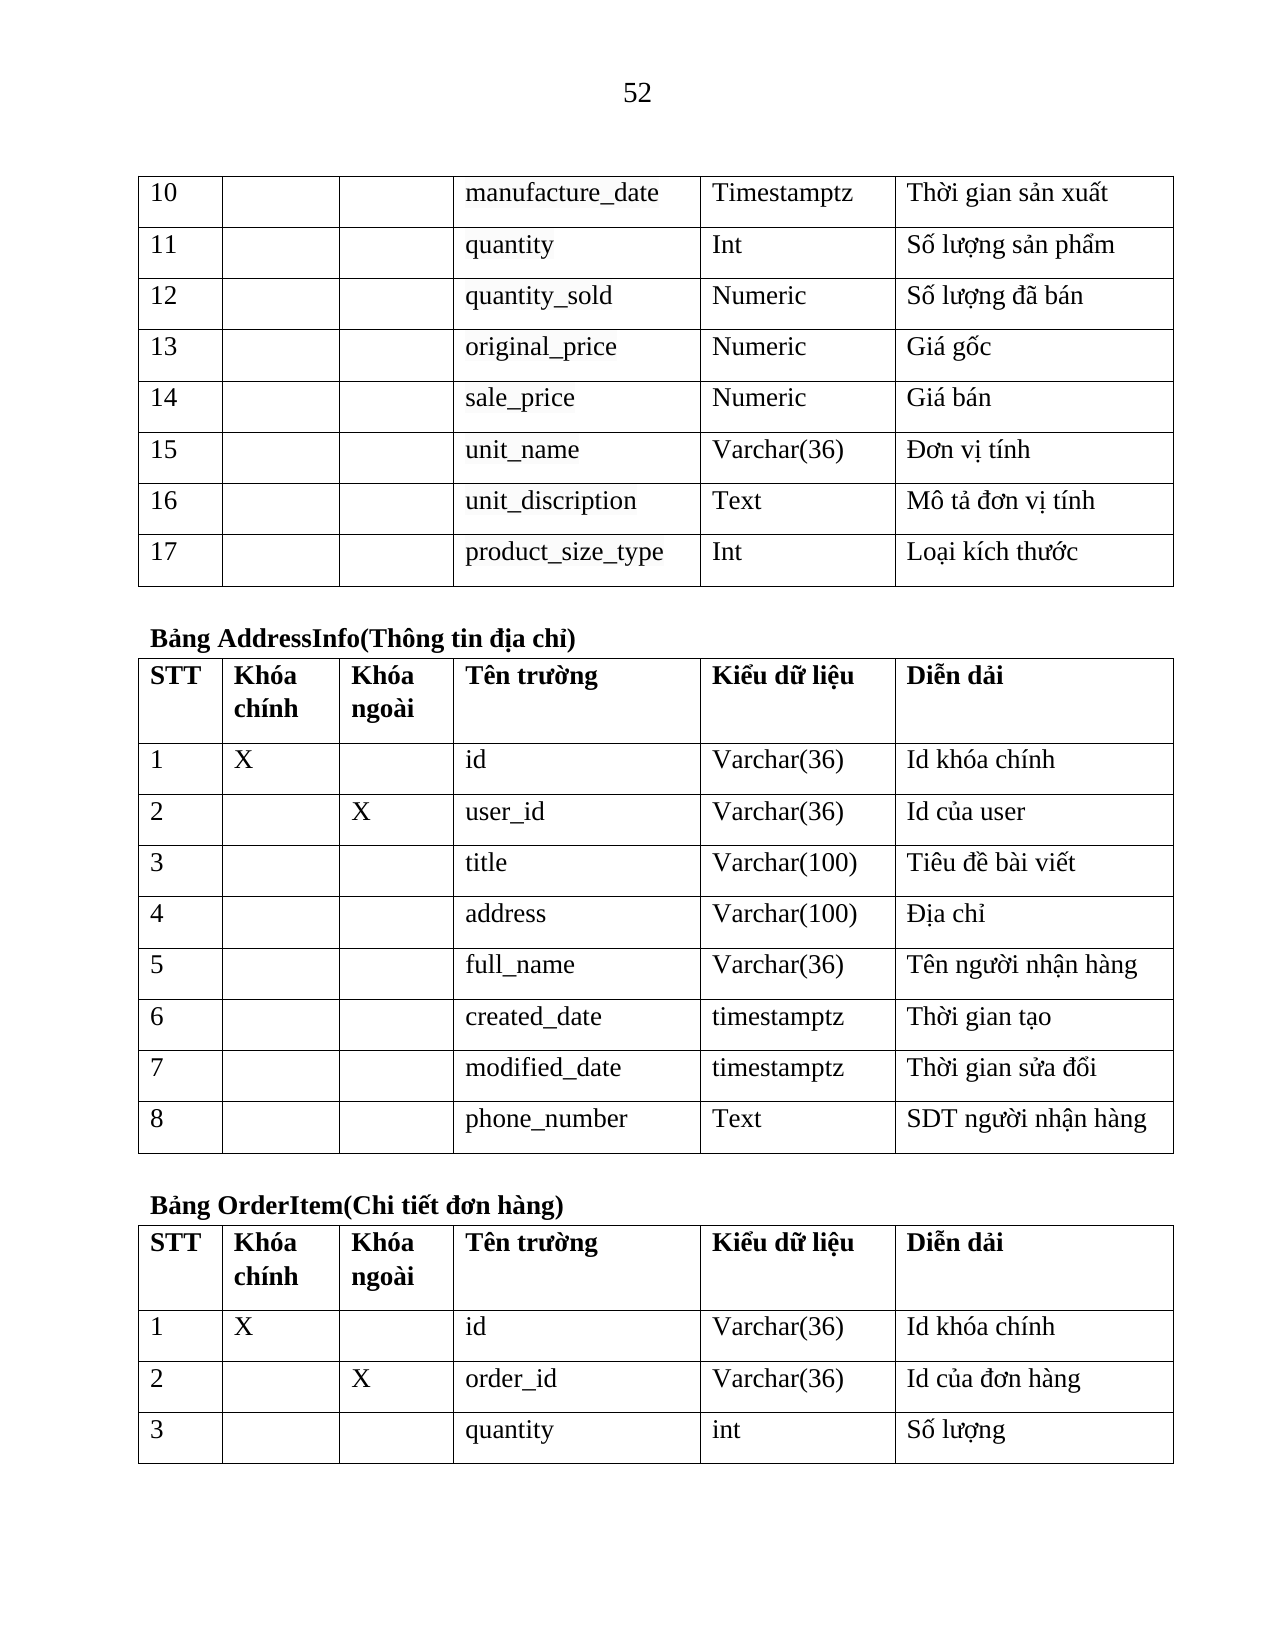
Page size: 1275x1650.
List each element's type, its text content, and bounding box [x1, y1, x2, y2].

table_cell [223, 177, 339, 227]
table_header Khóa ngoài [340, 659, 453, 742]
table_cell [223, 897, 339, 947]
table_header STT [139, 1226, 222, 1309]
table_cell [340, 1000, 453, 1050]
table_cell [223, 228, 339, 278]
table_cell 14 [139, 382, 222, 432]
table_header Diễn dải [896, 659, 1173, 742]
table_cell [340, 177, 453, 227]
table_cell original_price [454, 330, 700, 381]
table_cell Int [701, 228, 895, 278]
table_cell address [454, 897, 700, 947]
table_cell 7 [139, 1051, 222, 1101]
table_cell user_id [454, 795, 700, 845]
table_cell X [340, 1362, 453, 1412]
table_cell Varchar(36) [701, 795, 895, 845]
table_cell Varchar(36) [701, 1362, 895, 1412]
table_cell [223, 330, 339, 381]
table_cell [223, 382, 339, 432]
table_cell quantity [454, 228, 700, 278]
table_cell 4 [139, 897, 222, 947]
table_cell 11 [139, 228, 222, 278]
table_header Diễn dải [896, 1226, 1173, 1309]
table_cell 16 [139, 484, 222, 534]
table_cell quantity [454, 1413, 700, 1463]
table_header Tên trường [454, 659, 700, 742]
table_cell [340, 846, 453, 896]
table_cell [223, 484, 339, 534]
table_cell quantity_sold [454, 279, 700, 329]
table_cell unit_discription [454, 484, 700, 534]
table_cell Id của user [896, 795, 1173, 845]
table_cell [223, 1051, 339, 1101]
table_cell [340, 1311, 453, 1361]
table_cell [340, 949, 453, 999]
table_cell Numeric [701, 330, 895, 381]
table_cell Thời gian sản xuất [896, 177, 1173, 227]
table_cell 13 [139, 330, 222, 381]
table_cell id [454, 744, 700, 794]
table_cell Địa chỉ [896, 897, 1173, 947]
table_cell SDT người nhận hàng [896, 1102, 1173, 1152]
table_cell X [223, 744, 339, 794]
table_cell 12 [139, 279, 222, 329]
table_cell 10 [139, 177, 222, 227]
table_cell Varchar(100) [701, 897, 895, 947]
table_header Tên trường [454, 1226, 700, 1309]
table_cell Đơn vị tính [896, 433, 1173, 483]
text Bảng AddressInfo(Thông tin địa chỉ) [150, 622, 1125, 653]
table_cell Số lượng [896, 1413, 1173, 1463]
table_cell order_id [454, 1362, 700, 1412]
table_cell Int [701, 535, 895, 586]
table_cell [340, 1102, 453, 1152]
table_cell X [340, 795, 453, 845]
table_header Kiểu dữ liệu [701, 659, 895, 742]
table_cell Varchar(100) [701, 846, 895, 896]
table_cell manufacture_date [454, 177, 700, 227]
table_header Khóa ngoài [340, 1226, 453, 1309]
text Bảng OrderItem(Chi tiết đơn hàng) [150, 1189, 1125, 1220]
table_cell Id khóa chính [896, 1311, 1173, 1361]
table_header Kiểu dữ liệu [701, 1226, 895, 1309]
table_cell [340, 279, 453, 329]
table_cell Id khóa chính [896, 744, 1173, 794]
table_cell [340, 433, 453, 483]
table_cell 1 [139, 744, 222, 794]
table_cell [223, 535, 339, 586]
table_cell timestamptz [701, 1051, 895, 1101]
table_cell 2 [139, 1362, 222, 1412]
table_cell Varchar(36) [701, 949, 895, 999]
table_cell 2 [139, 795, 222, 845]
table_cell Text [701, 1102, 895, 1152]
table_cell [340, 1413, 453, 1463]
table_cell [223, 795, 339, 845]
table_cell Numeric [701, 279, 895, 329]
table_cell 3 [139, 1413, 222, 1463]
table_cell product_size_type [454, 535, 700, 586]
table_header Khóa chính [223, 1226, 339, 1309]
table_cell [340, 382, 453, 432]
table_cell 1 [139, 1311, 222, 1361]
table_cell Số lượng sản phẩm [896, 228, 1173, 278]
table_cell [340, 1051, 453, 1101]
table_cell int [701, 1413, 895, 1463]
table_cell [223, 846, 339, 896]
table_cell 5 [139, 949, 222, 999]
table_cell Tiêu đề bài viết [896, 846, 1173, 896]
table_cell Timestamptz [701, 177, 895, 227]
table_cell phone_number [454, 1102, 700, 1152]
table_cell sale_price [454, 382, 700, 432]
table_cell [223, 1362, 339, 1412]
table_cell 3 [139, 846, 222, 896]
table_cell [340, 897, 453, 947]
table_cell created_date [454, 1000, 700, 1050]
table_cell full_name [454, 949, 700, 999]
table_cell Varchar(36) [701, 1311, 895, 1361]
table_header STT [139, 659, 222, 742]
table_cell [340, 228, 453, 278]
table_cell title [454, 846, 700, 896]
table_cell 15 [139, 433, 222, 483]
table_cell [340, 484, 453, 534]
table_cell Numeric [701, 382, 895, 432]
table_cell Giá gốc [896, 330, 1173, 381]
table_cell Mô tả đơn vị tính [896, 484, 1173, 534]
table_cell 17 [139, 535, 222, 586]
table_cell [223, 1000, 339, 1050]
table_cell timestamptz [701, 1000, 895, 1050]
table_cell unit_name [454, 433, 700, 483]
table_cell Thời gian sửa đổi [896, 1051, 1173, 1101]
table_cell [223, 279, 339, 329]
table_cell [340, 744, 453, 794]
table_cell Tên người nhận hàng [896, 949, 1173, 999]
table_cell Varchar(36) [701, 433, 895, 483]
table_cell X [223, 1311, 339, 1361]
table_cell 6 [139, 1000, 222, 1050]
table_cell modified_date [454, 1051, 700, 1101]
table_cell Id của đơn hàng [896, 1362, 1173, 1412]
table_cell Thời gian tạo [896, 1000, 1173, 1050]
table_cell [340, 535, 453, 586]
table_cell id [454, 1311, 700, 1361]
table_header Khóa chính [223, 659, 339, 742]
table_cell Loại kích thước [896, 535, 1173, 586]
table_cell Số lượng đã bán [896, 279, 1173, 329]
table_cell 8 [139, 1102, 222, 1152]
table_cell [223, 1102, 339, 1152]
table_cell Text [701, 484, 895, 534]
table_cell Giá bán [896, 382, 1173, 432]
table_cell [223, 949, 339, 999]
table_cell [223, 1413, 339, 1463]
table_cell Varchar(36) [701, 744, 895, 794]
table_cell [223, 433, 339, 483]
table_cell [340, 330, 453, 381]
